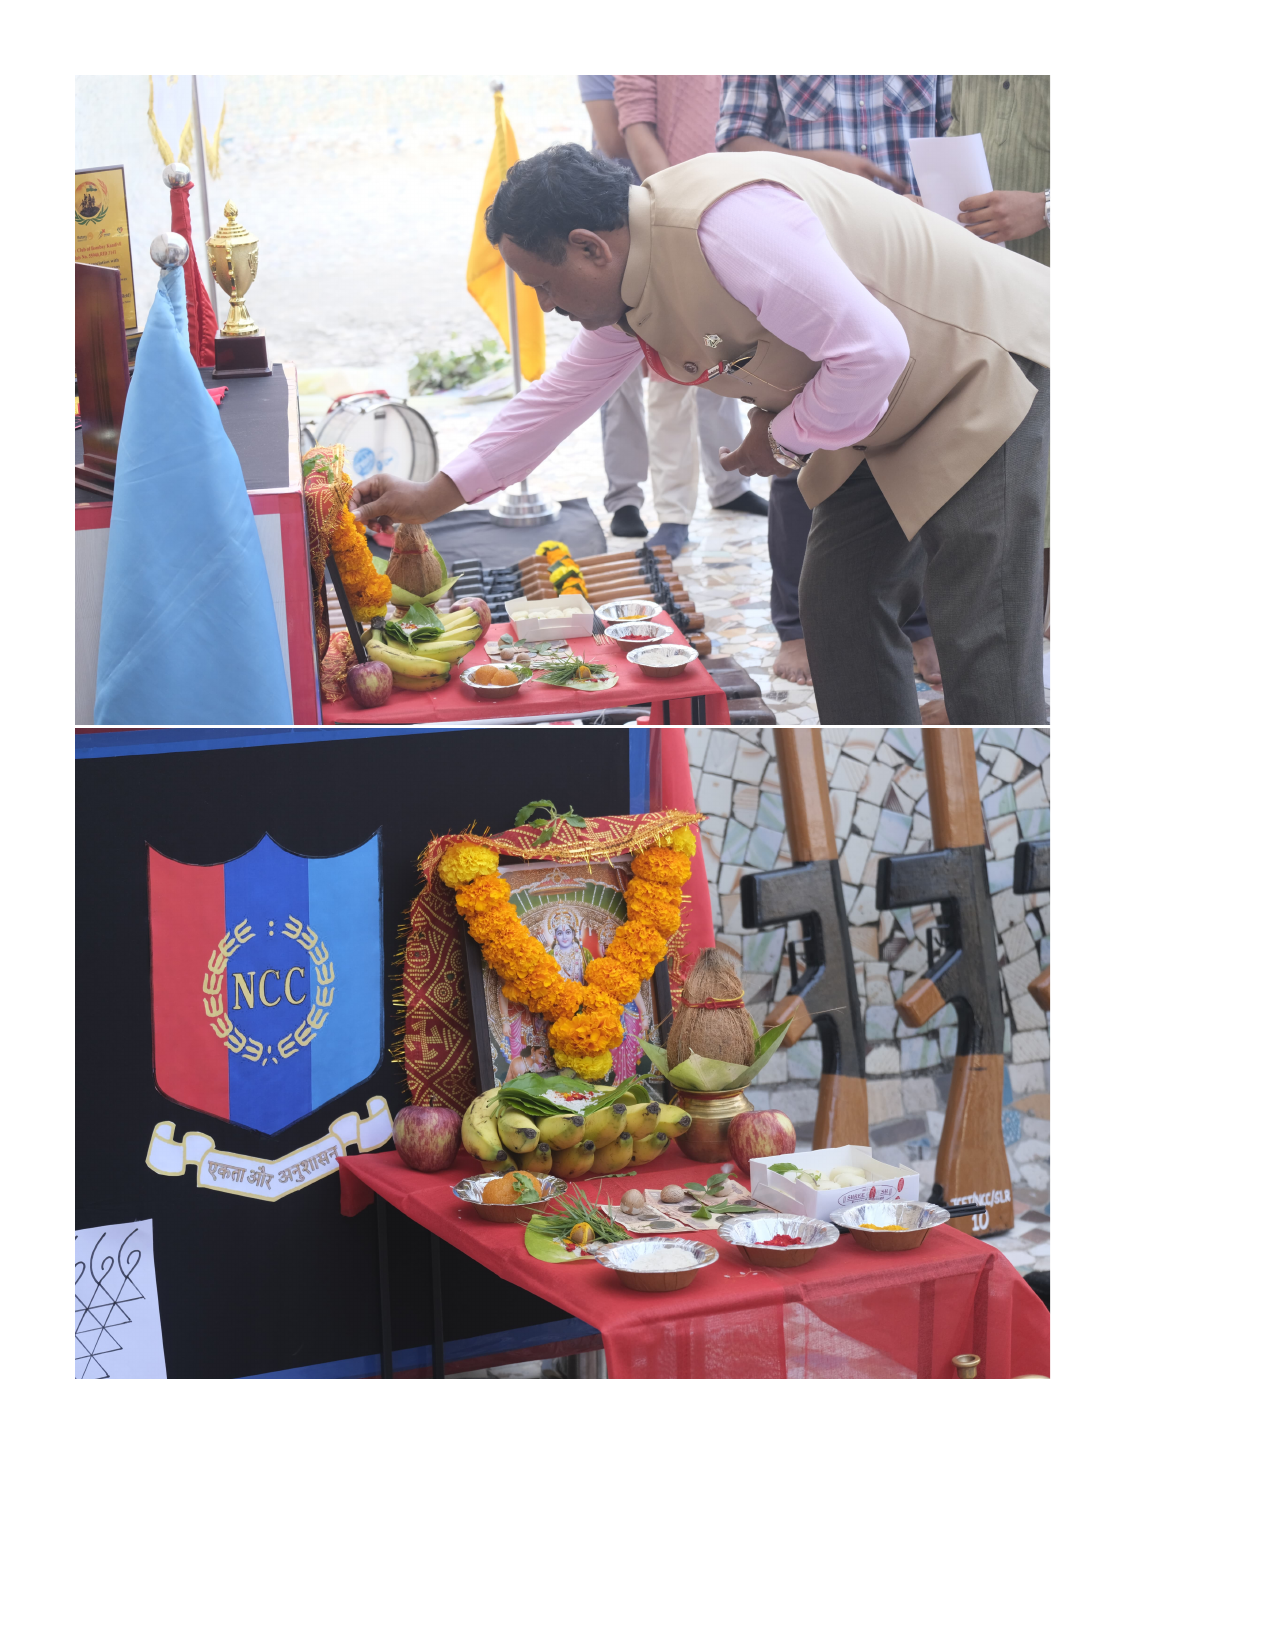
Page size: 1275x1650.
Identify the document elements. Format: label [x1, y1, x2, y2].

picture [75, 728, 1050, 1379]
picture [75, 75, 1050, 725]
